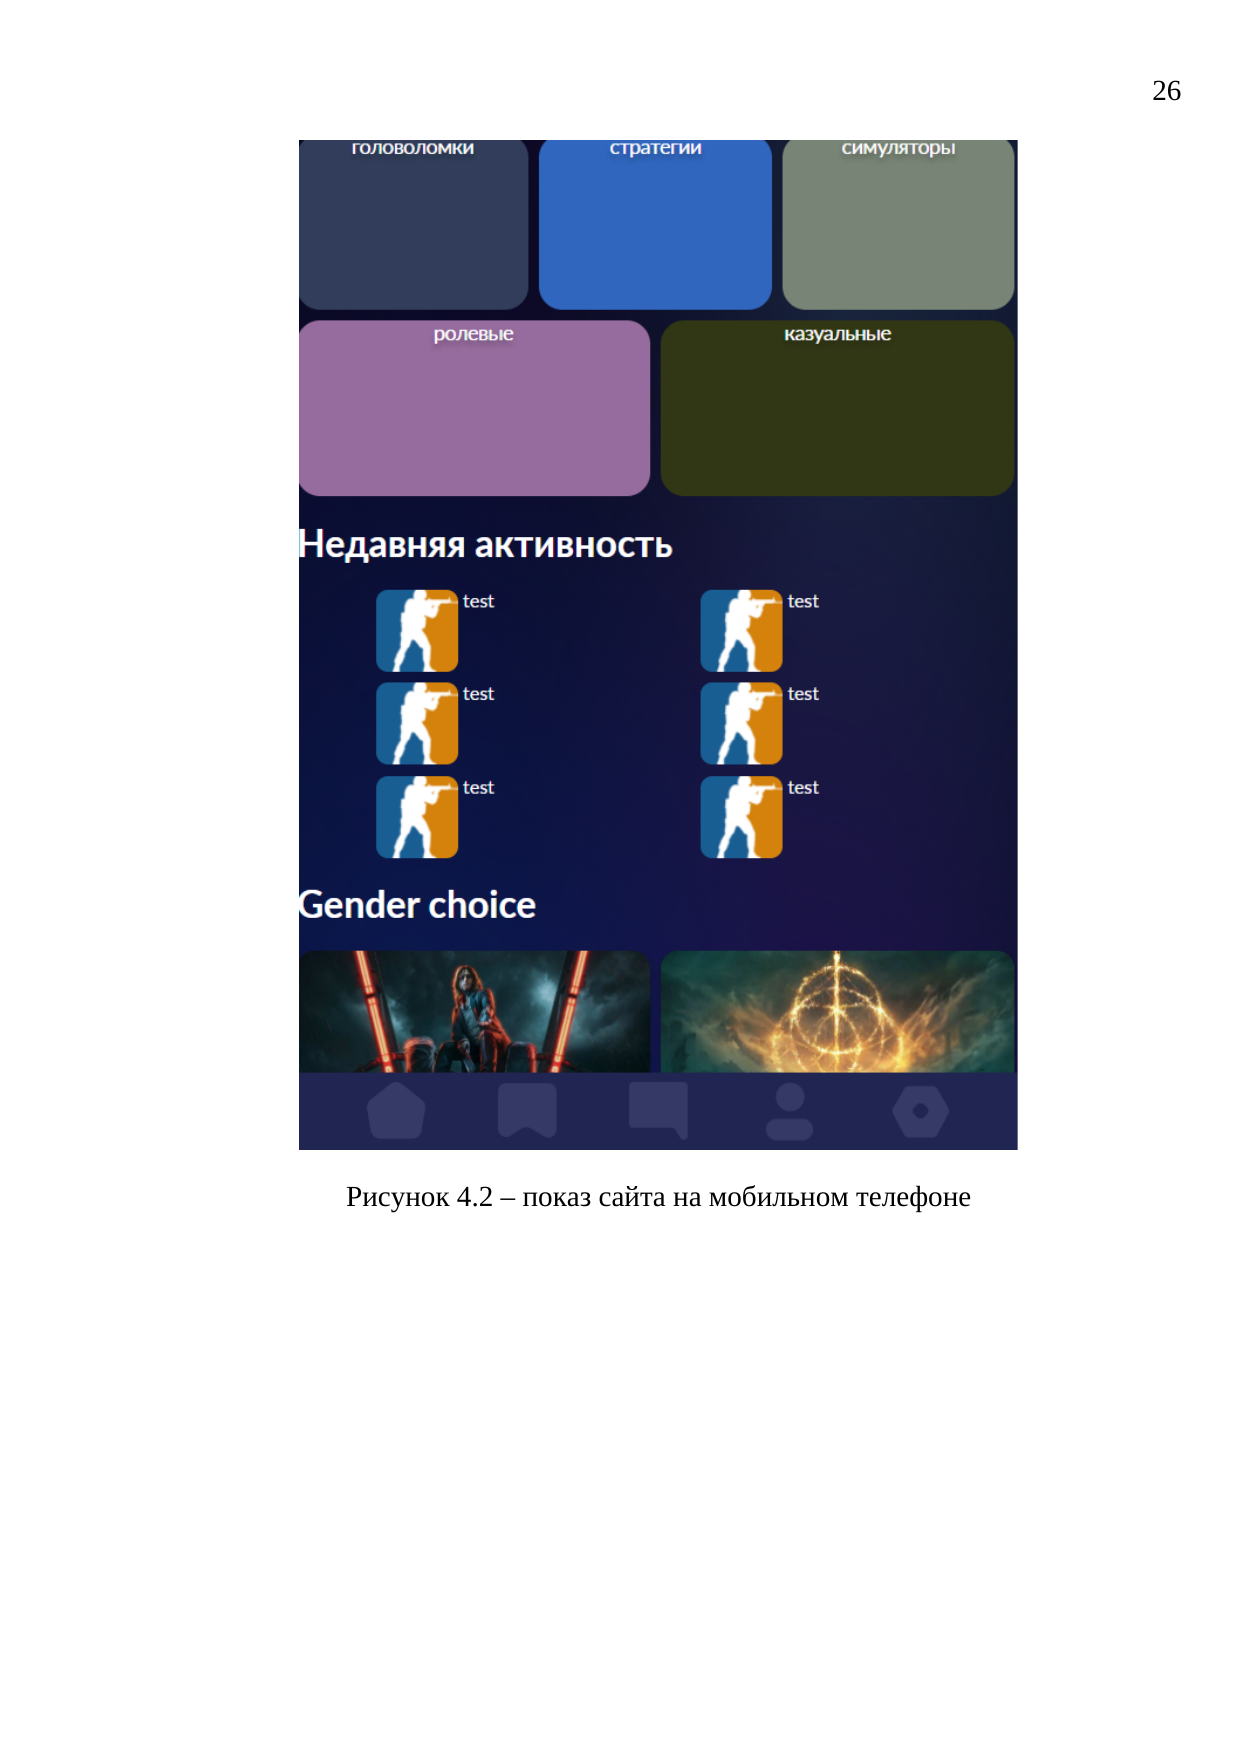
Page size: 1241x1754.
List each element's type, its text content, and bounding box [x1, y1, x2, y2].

text Рисунок 4.2 – показ сайта на мобильном телефоне [136, 1179, 1181, 1212]
picture [299, 140, 1018, 1150]
